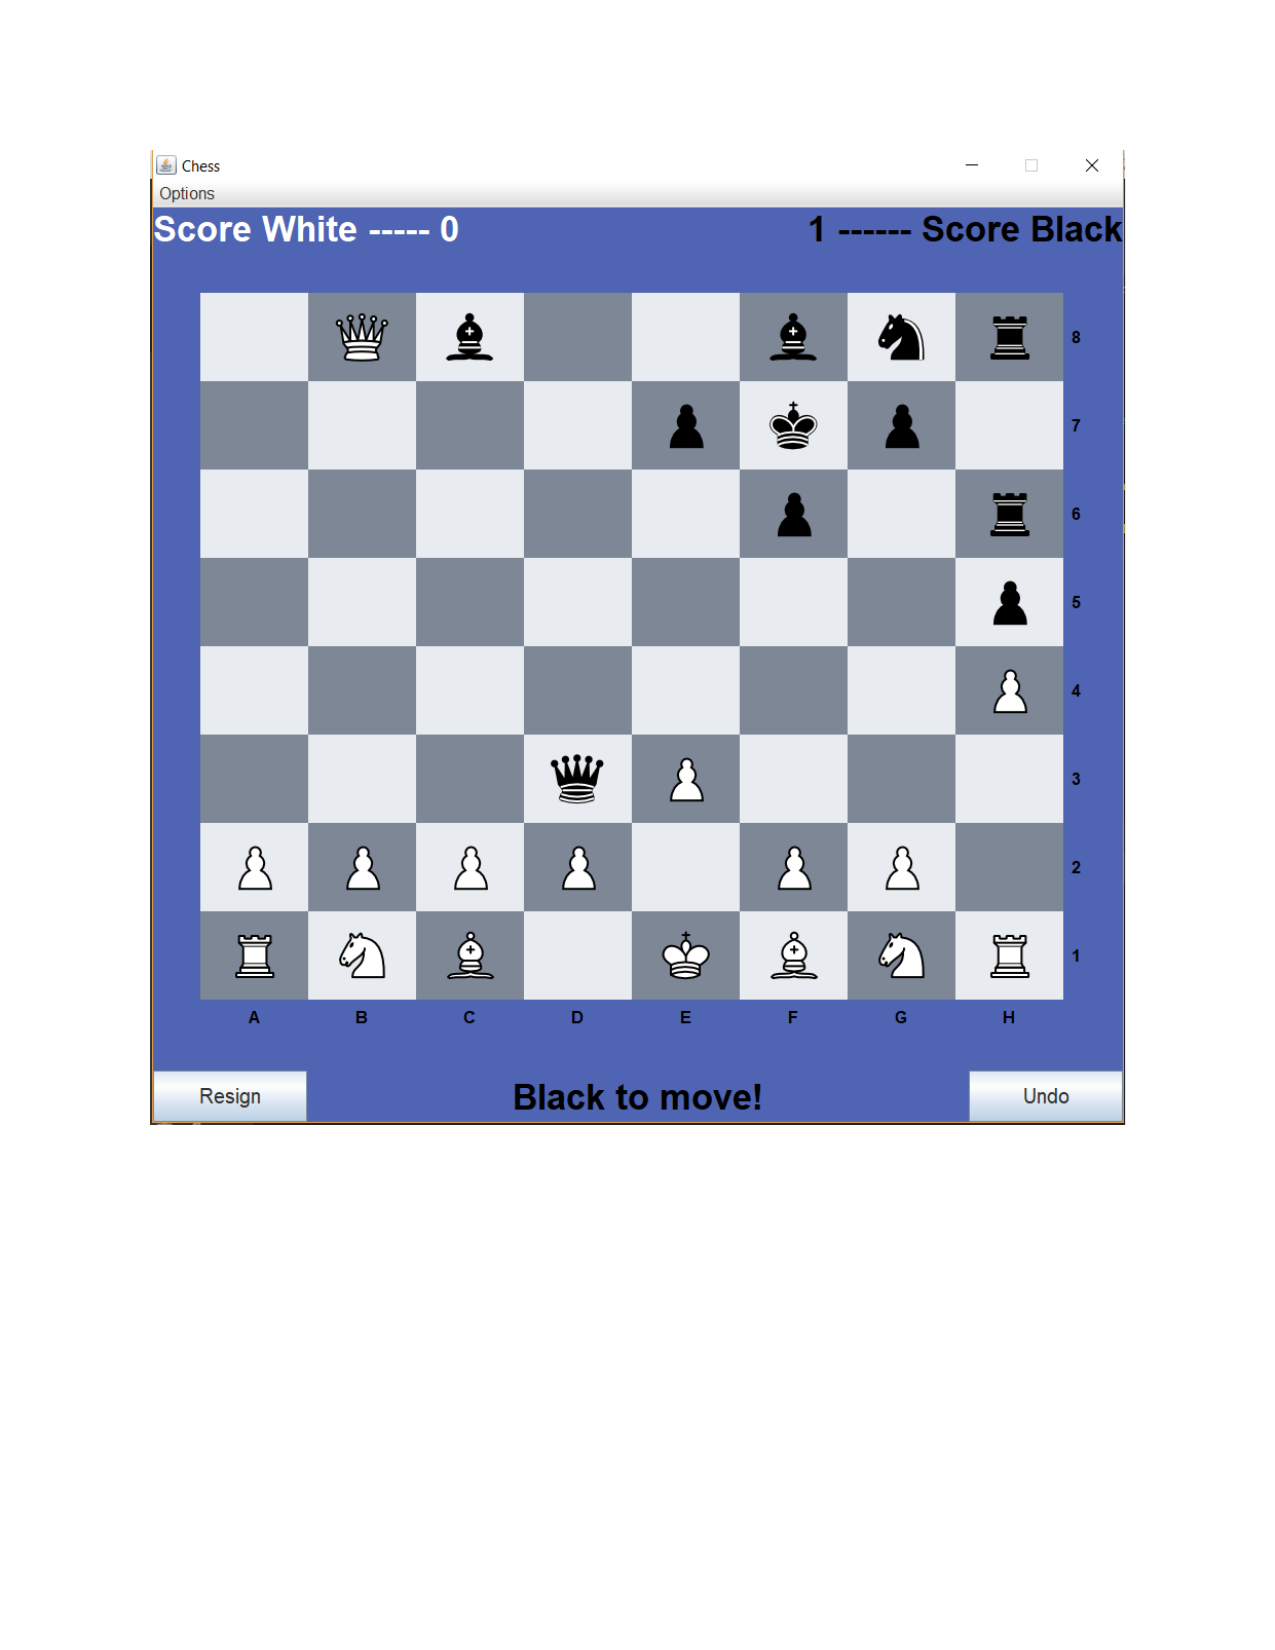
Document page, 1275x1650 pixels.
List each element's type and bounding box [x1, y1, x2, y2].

picture [150, 150, 1125, 1125]
